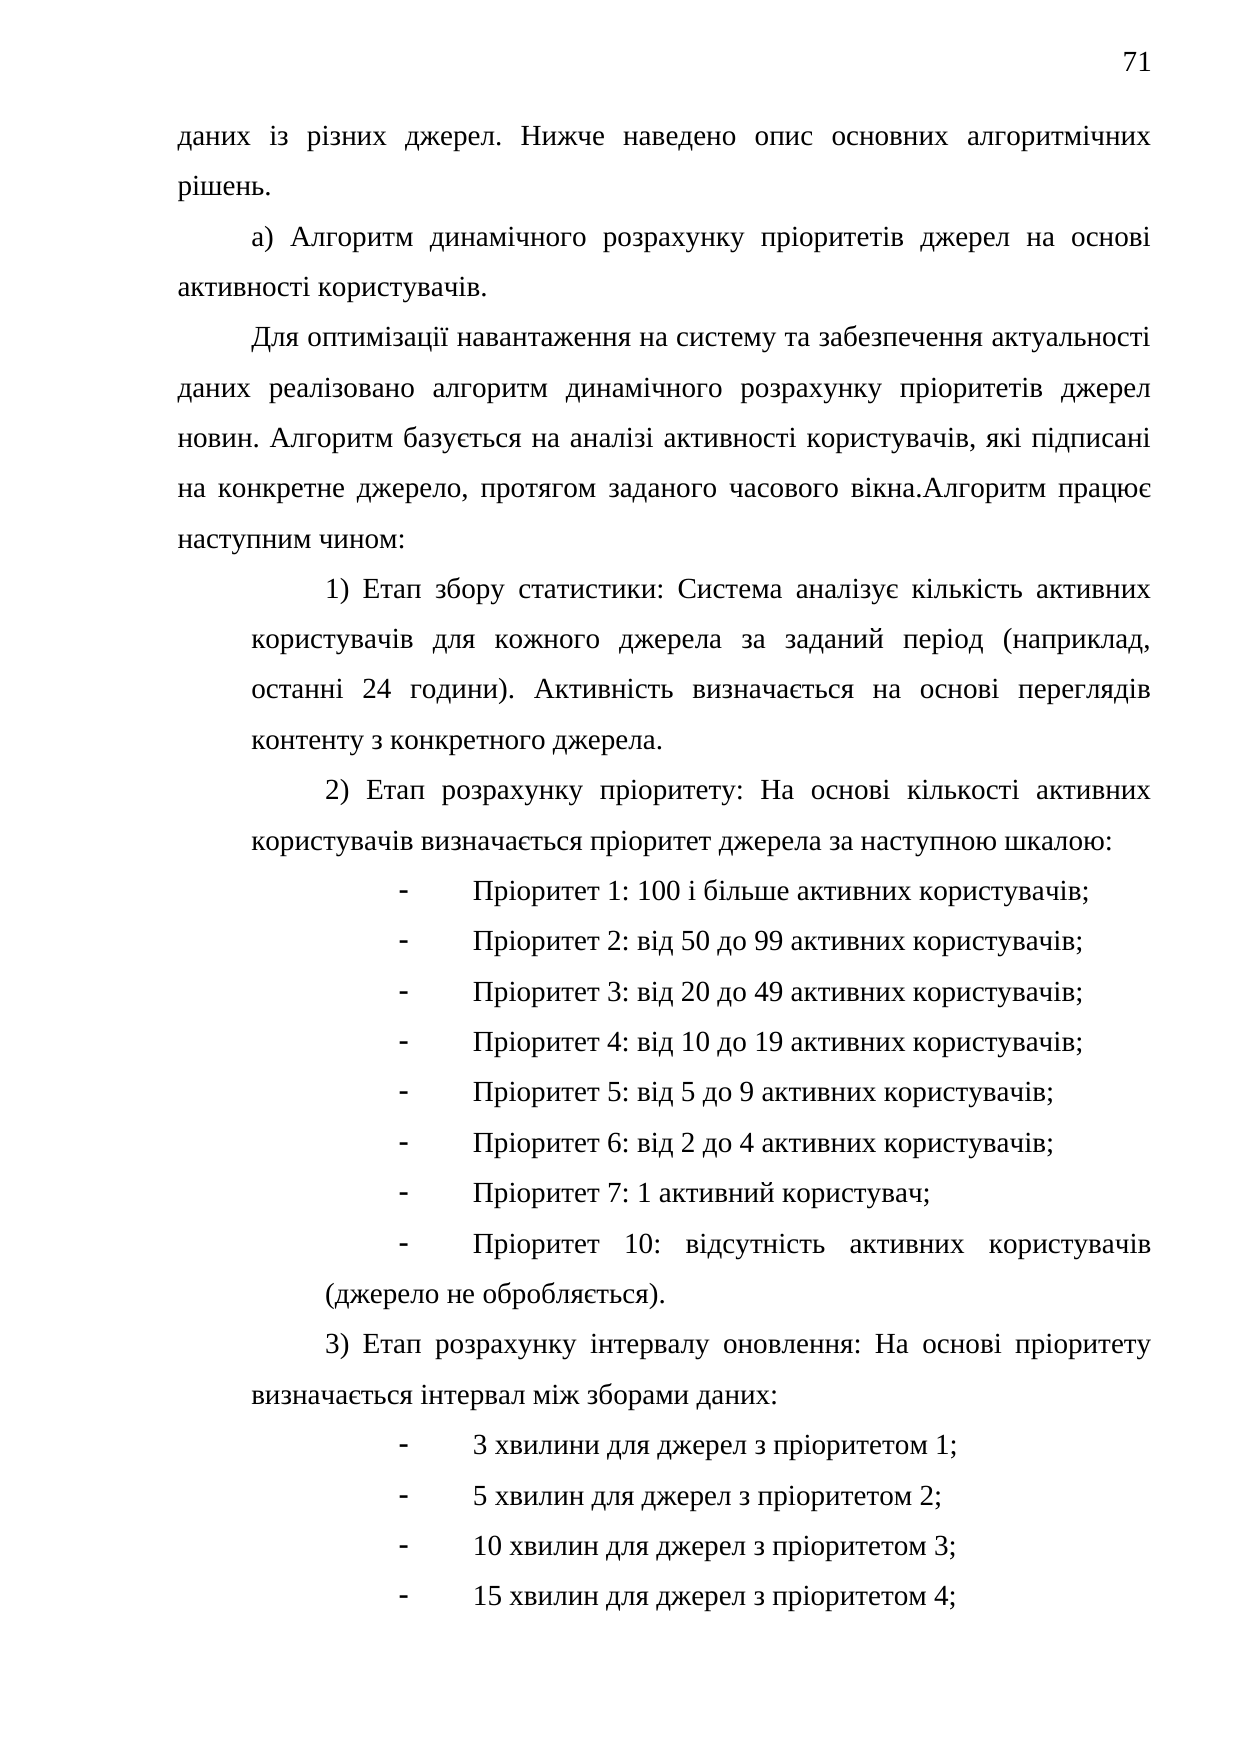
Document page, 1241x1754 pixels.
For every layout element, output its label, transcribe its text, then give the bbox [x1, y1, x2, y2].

list 15 хвилин для джерел з пріоритетом 4; [325, 1578, 1152, 1612]
text 3) Етап розрахунку інтервалу оновлення: На основі пріоритету визначається інтервал між зборами даних: [251, 1327, 1152, 1410]
list Пріоритет 7: 1 активний користувач; [325, 1175, 1152, 1209]
text Для оптимізації навантаження на систему та забезпечення актуальності даних реалізовано алгоритм динамічного розрахунку пріоритетів джерел новин. Алгоритм базується на аналізі активності користувачів, які підписані на конкретне джерело, протягом заданого часового вікна.Алгоритм працює наступним чином: [177, 319, 1152, 554]
list 10 хвилин для джерел з пріоритетом 3; [325, 1528, 1152, 1562]
list 5 хвилин для джерел з пріоритетом 2; [325, 1478, 1152, 1511]
list Пріоритет 5: від 5 до 9 активних користувачів; [325, 1074, 1152, 1108]
list Пріоритет 1: 100 і більше активних користувачів; [325, 873, 1152, 907]
list Пріоритет 2: від 50 до 99 активних користувачів; [325, 923, 1152, 957]
text 2) Етап розрахунку пріоритету: На основі кількості активних користувачів визначається пріоритет джерела за наступною шкалою: [251, 772, 1152, 856]
text а) Алгоритм динамічного розрахунку пріоритетів джерел на основі активності користувачів. [177, 219, 1152, 303]
text 1) Етап збору статистики: Система аналізує кількість активних користувачів для кожного джерела за заданий період (наприклад, останні 24 години). Активність визначається на основі переглядів контенту з конкретного джерела. [251, 571, 1152, 756]
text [177, 118, 1152, 202]
list 3 хвилини для джерел з пріоритетом 1; [325, 1427, 1152, 1461]
list Пріоритет 4: від 10 до 19 активних користувачів; [325, 1024, 1152, 1058]
list Пріоритет 6: від 2 до 4 активних користувачів; [325, 1125, 1152, 1159]
list Пріоритет 3: від 20 до 49 активних користувачів; [325, 974, 1152, 1007]
list Пріоритет 10: відсутність активних користувачів (джерело не обробляється). [325, 1226, 1152, 1310]
